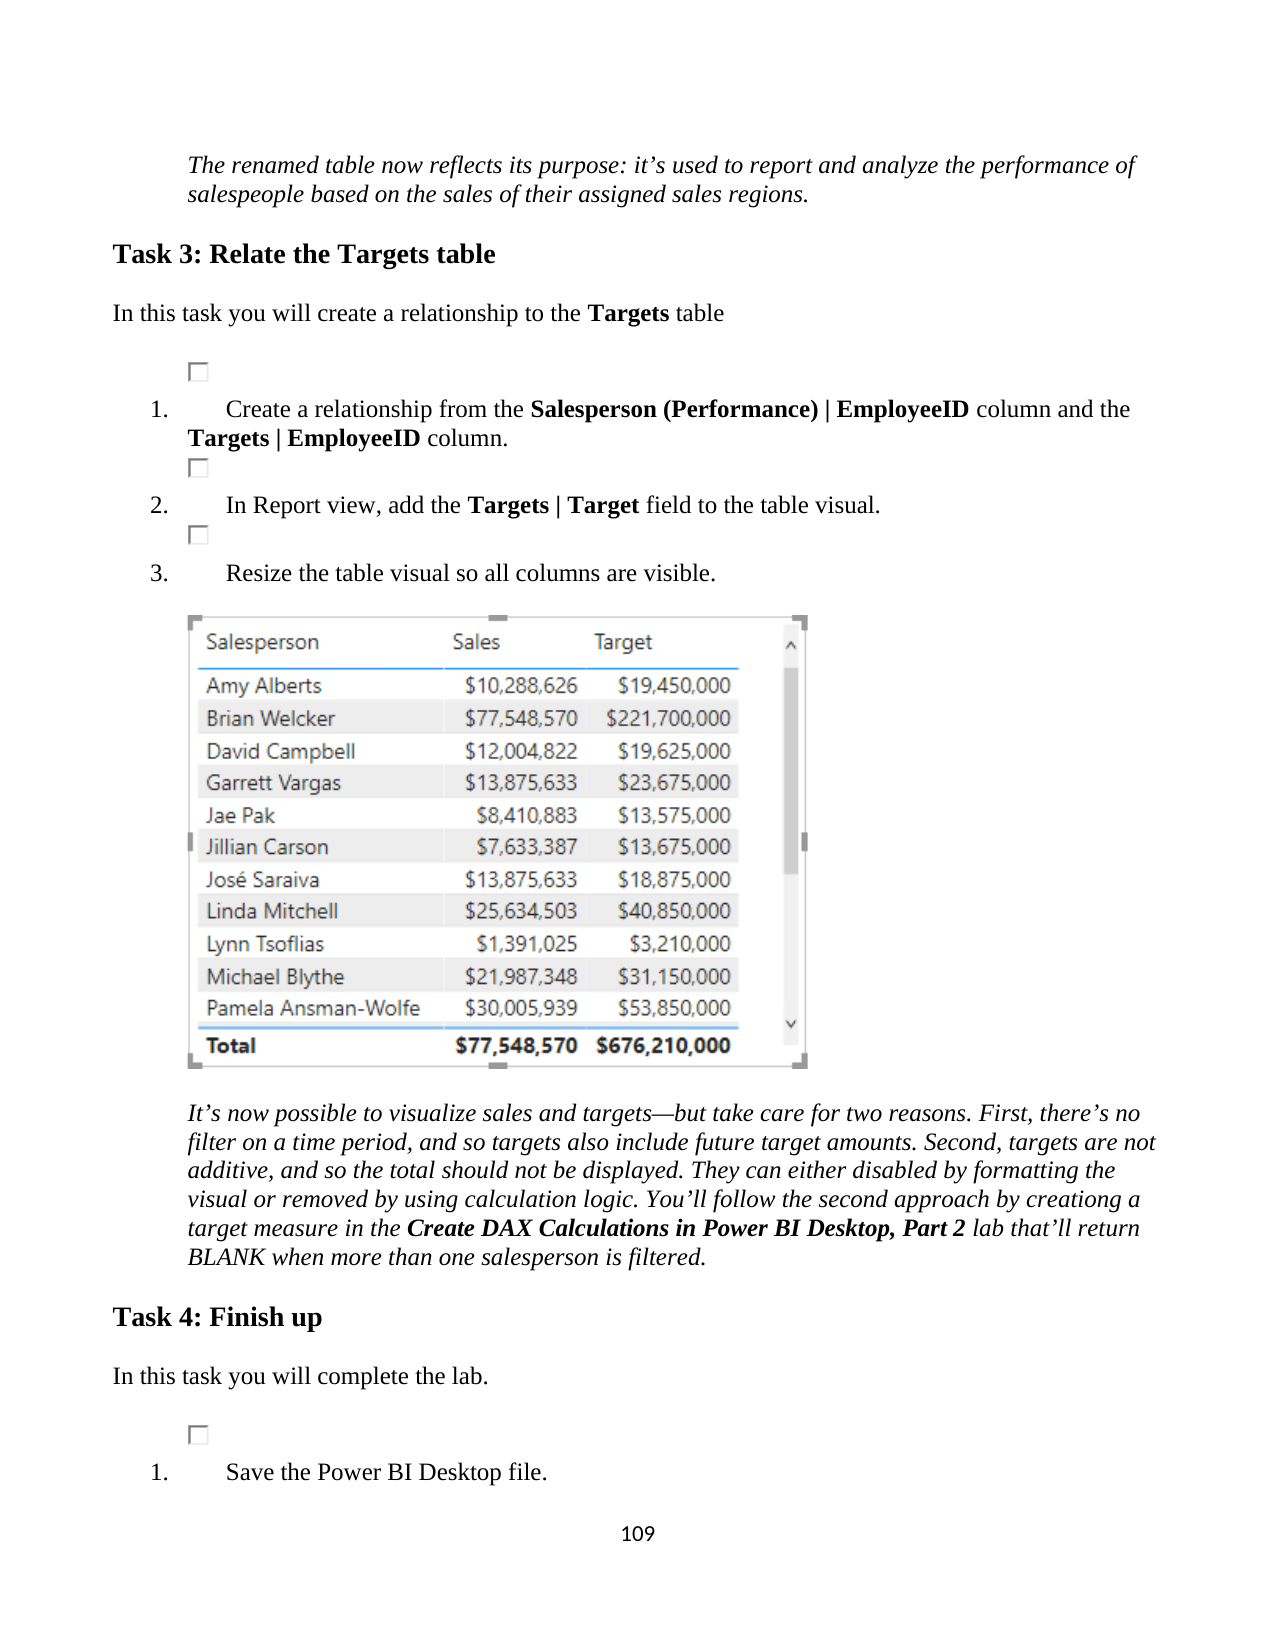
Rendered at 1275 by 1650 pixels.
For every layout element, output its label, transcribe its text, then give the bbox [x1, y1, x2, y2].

text Task 3: Relate the Targets table [112, 237, 1162, 269]
list Resize the table visual so all columns are visible. [150, 519, 1162, 586]
list Save the Power BI Desktop file. [150, 1419, 1162, 1486]
text The renamed table now reflects its purpose: it’s used to report and analyze the performance of salespeople based on the sales of their assigned sales regions. [187, 150, 1162, 207]
text In this task you will complete the lab. [112, 1361, 1162, 1390]
text In this task you will create a relationship to the Targets table [112, 298, 1162, 327]
text Task 4: Finish up [112, 1299, 1162, 1332]
picture [187, 615, 808, 1069]
text It’s now possible to visualize sales and targets—but take care for two reasons. First, there’s no filter on a time period, and so targets also include future target amounts. Second, targets are not additive, and so the total should not be displayed. They can either disabled by formatting the visual or removed by using calculation logic. You’ll follow the second approach by creationg a target measure in the Create DAX Calculations in Power BI Desktop, Part 2 lab that’ll return BLANK when more than one salesperson is filtered. [187, 1098, 1162, 1270]
list In Report view, add the Targets | Target field to the table visual. [150, 452, 1162, 519]
list Create a relationship from the Salesperson (Performance) | EmployeeID column and the Targets | EmployeeID column. [150, 356, 1162, 452]
